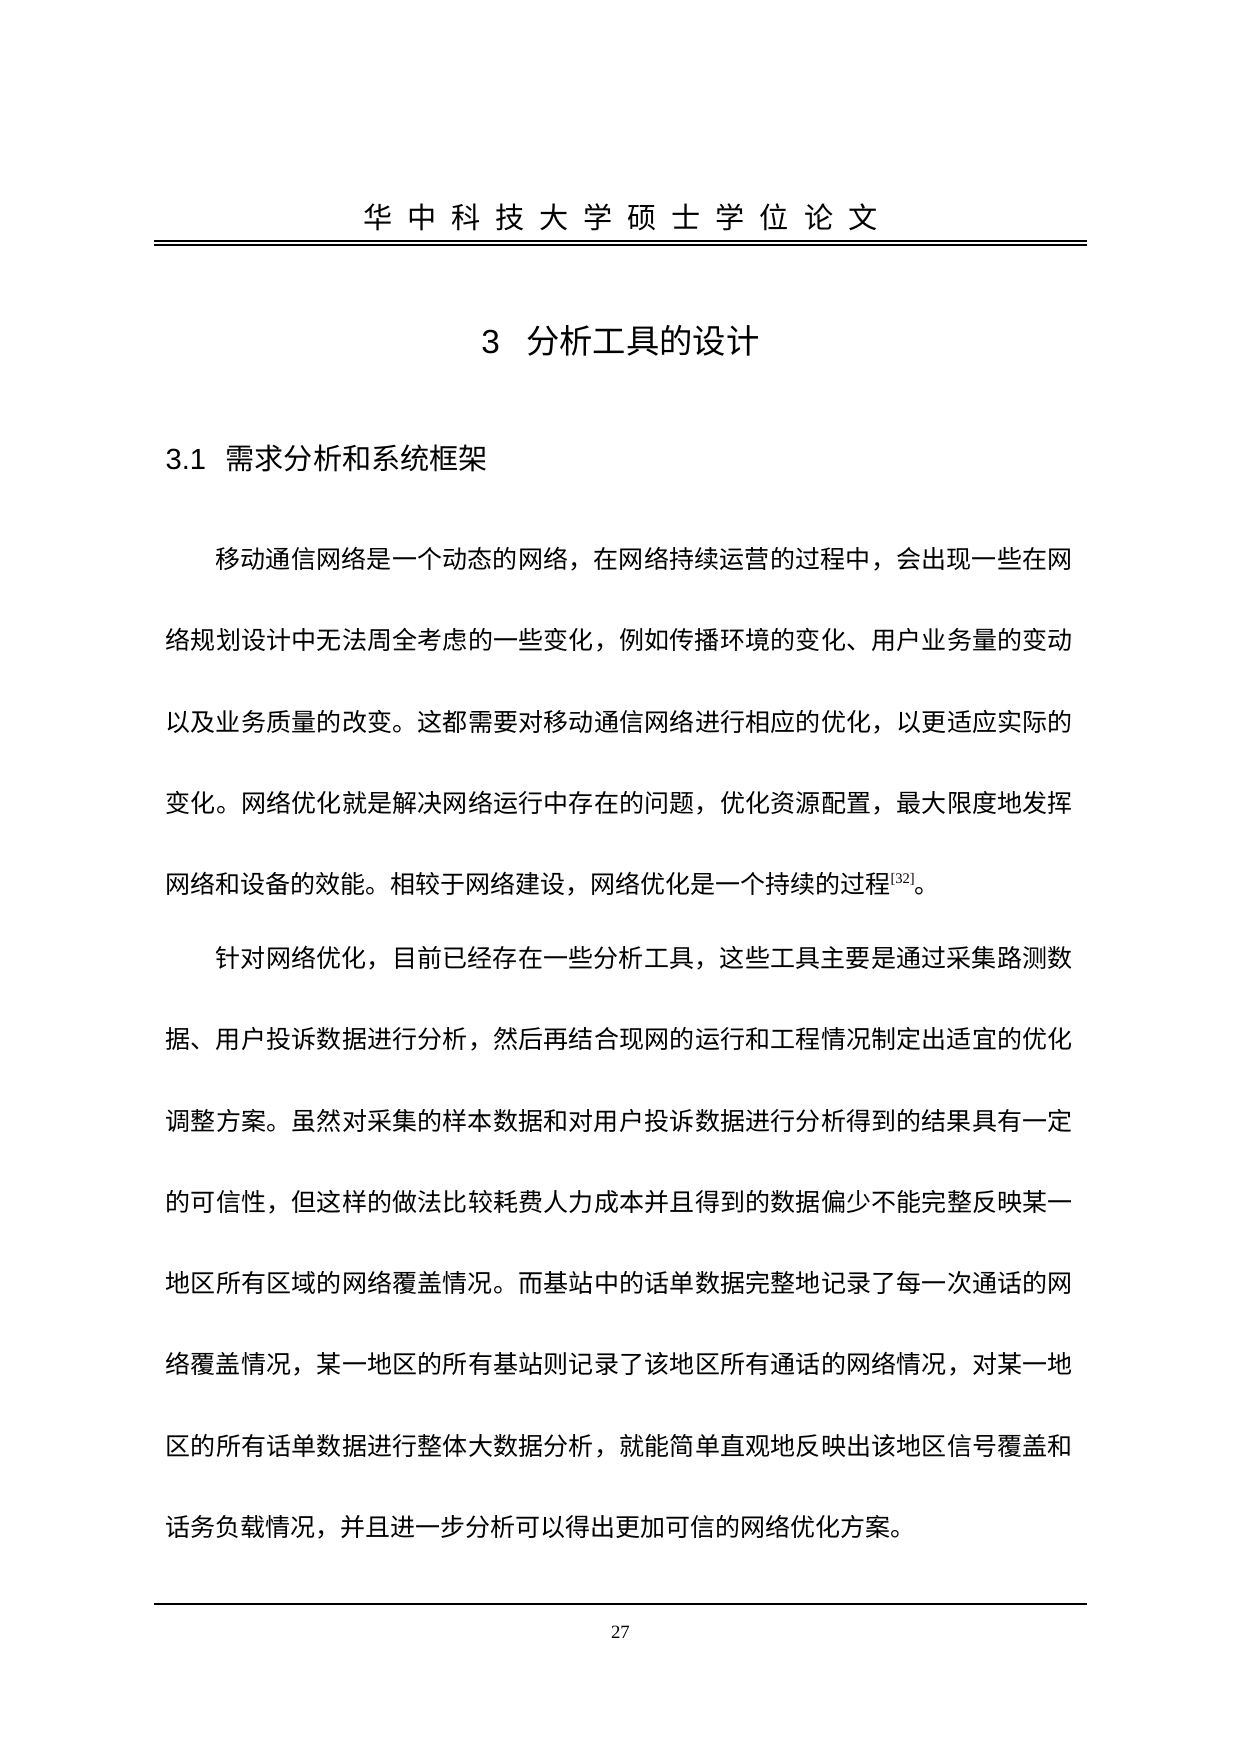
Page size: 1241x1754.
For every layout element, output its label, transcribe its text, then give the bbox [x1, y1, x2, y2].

subtitle 需求分析和系统框架 [165, 424, 1075, 489]
text 针对网络优化，目前已经存在一些分析工具，这些工具主要是通过采集路测数据、用户投诉数据进行分析，然后再结合现网的运行和工程情况制定出适宜的优化调整方案。虽然对采集的样本数据和对用户投诉数据进行分析得到的结果具有一定的可信性，但这样的做法比较耗费人力成本并且得到的数据偏少不能完整反映某一地区所有区域的网络覆盖情况。而基站中的话单数据完整地记录了每一次通话的网络覆盖情况，某一地区的所有基站则记录了该地区所有通话的网络情况，对某一地区的所有话单数据进行整体大数据分析，就能简单直观地反映出该地区信号覆盖和话务负载情况，并且进一步分析可以得出更加可信的网络优化方案。 [165, 924, 1075, 1558]
text 移动通信网络是一个动态的网络，在网络持续运营的过程中，会出现一些在网络规划设计中无法周全考虑的一些变化，例如传播环境的变化、用户业务量的变动以及业务质量的改变。这都需要对移动通信网络进行相应的优化，以更适应实际的变化。网络优化就是解决网络运行中存在的问题，优化资源配置，最大限度地发挥网络和设备的效能。相较于网络建设，网络优化是一个持续的过程[32]。 [165, 525, 1075, 915]
subtitle 分析工具的设计 [165, 315, 1075, 363]
